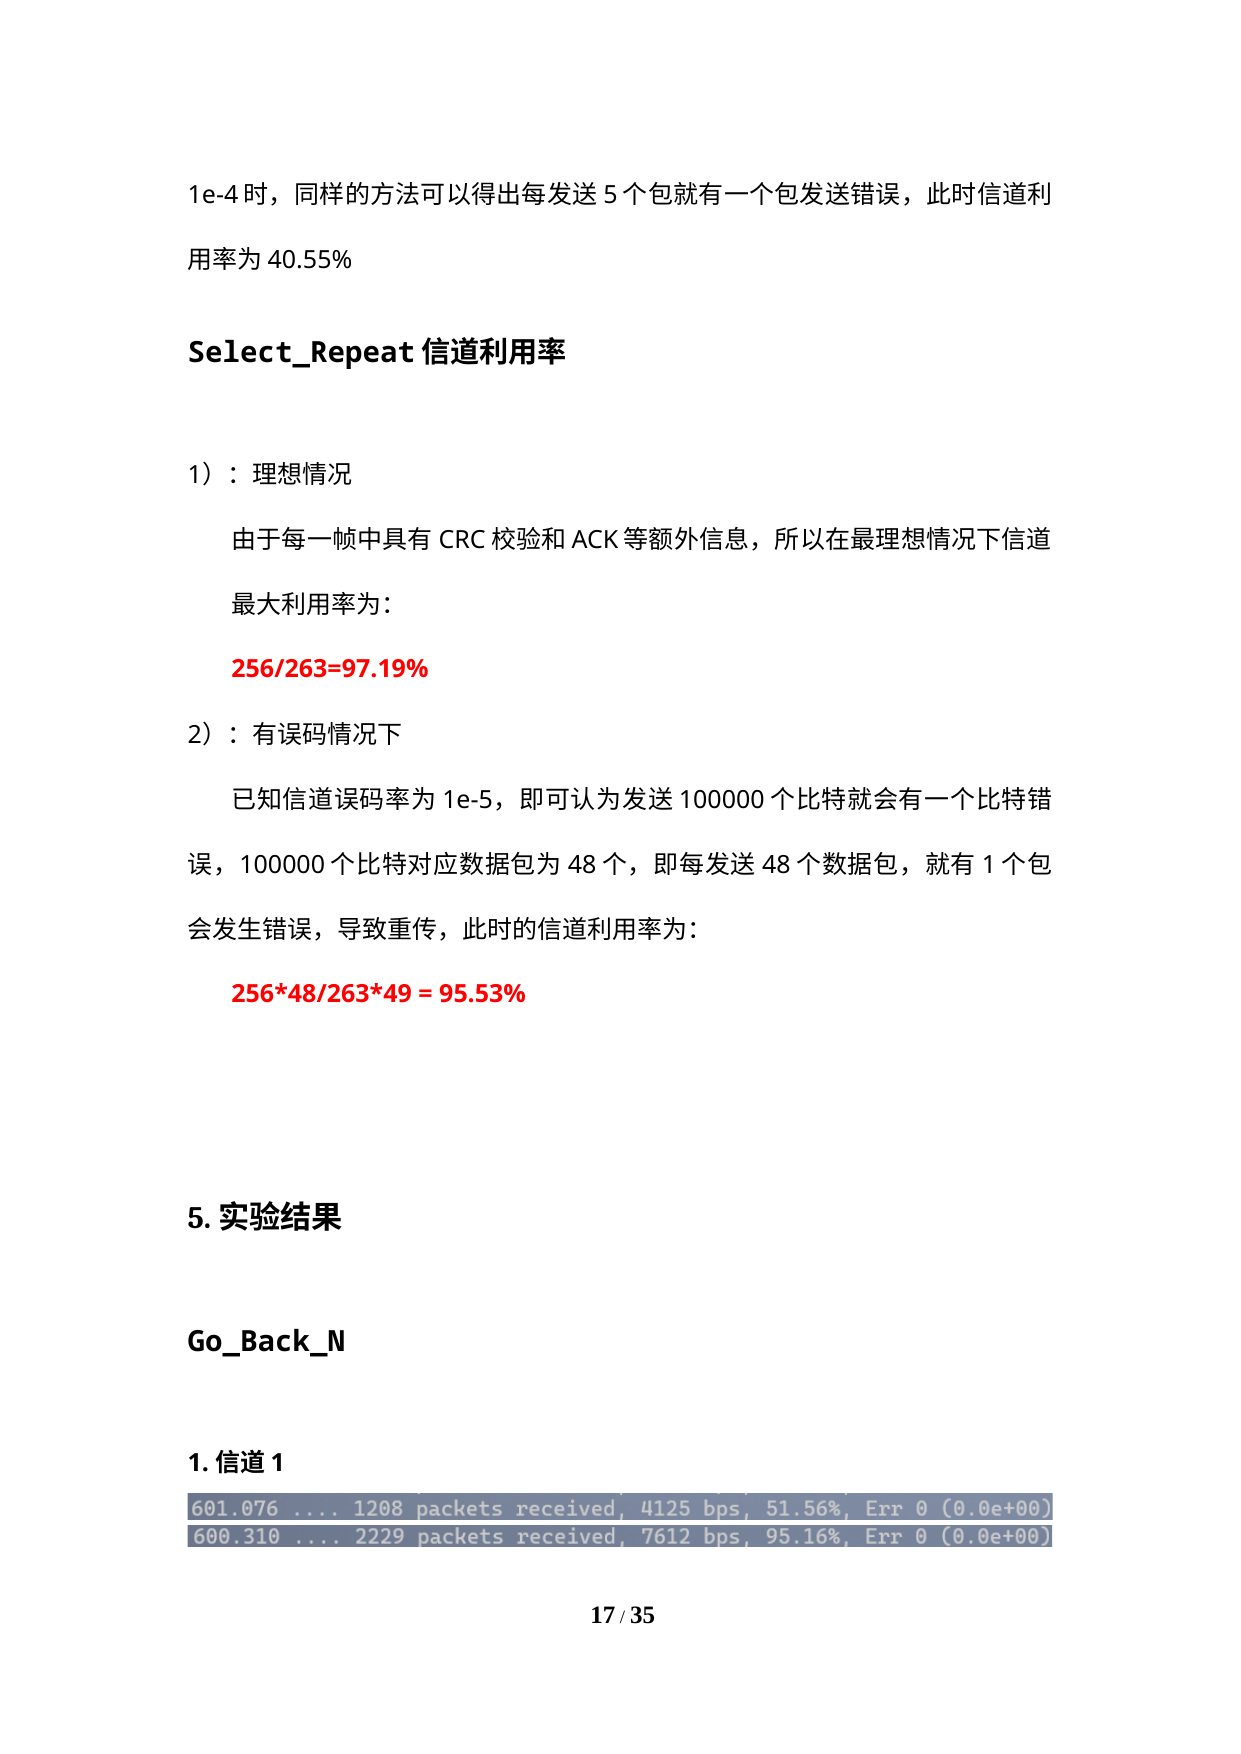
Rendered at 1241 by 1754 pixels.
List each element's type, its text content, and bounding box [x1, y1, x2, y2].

text 已知信道误码率为1e-5，即可认为发送100000个比特就会有一个比特错误，100000个比特对应数据包为48个，即每发送48个数据包，就有1个包会发生错误，导致重传，此时的信道利用率为： [187, 765, 1053, 960]
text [187, 160, 1053, 290]
text 256/263=97.19% [187, 635, 1053, 700]
text 1. 信道1 [187, 1428, 1053, 1493]
subtitle Select_Repeat信道利用率 [187, 317, 1053, 382]
text 由于每一帧中具有CRC校验和ACK等额外信息，所以在最理想情况下信道最大利用率为： [231, 505, 1053, 635]
picture [187, 1493, 1053, 1520]
list ：有误码情况下 [187, 700, 1053, 765]
list ：理想情况 [187, 440, 1053, 505]
subtitle Go_Back_N [187, 1307, 1053, 1372]
picture [187, 1525, 1053, 1547]
text 256*48/263*49 = 95.53% [187, 960, 1053, 1025]
subtitle 5. 实验结果 [187, 1182, 1053, 1247]
